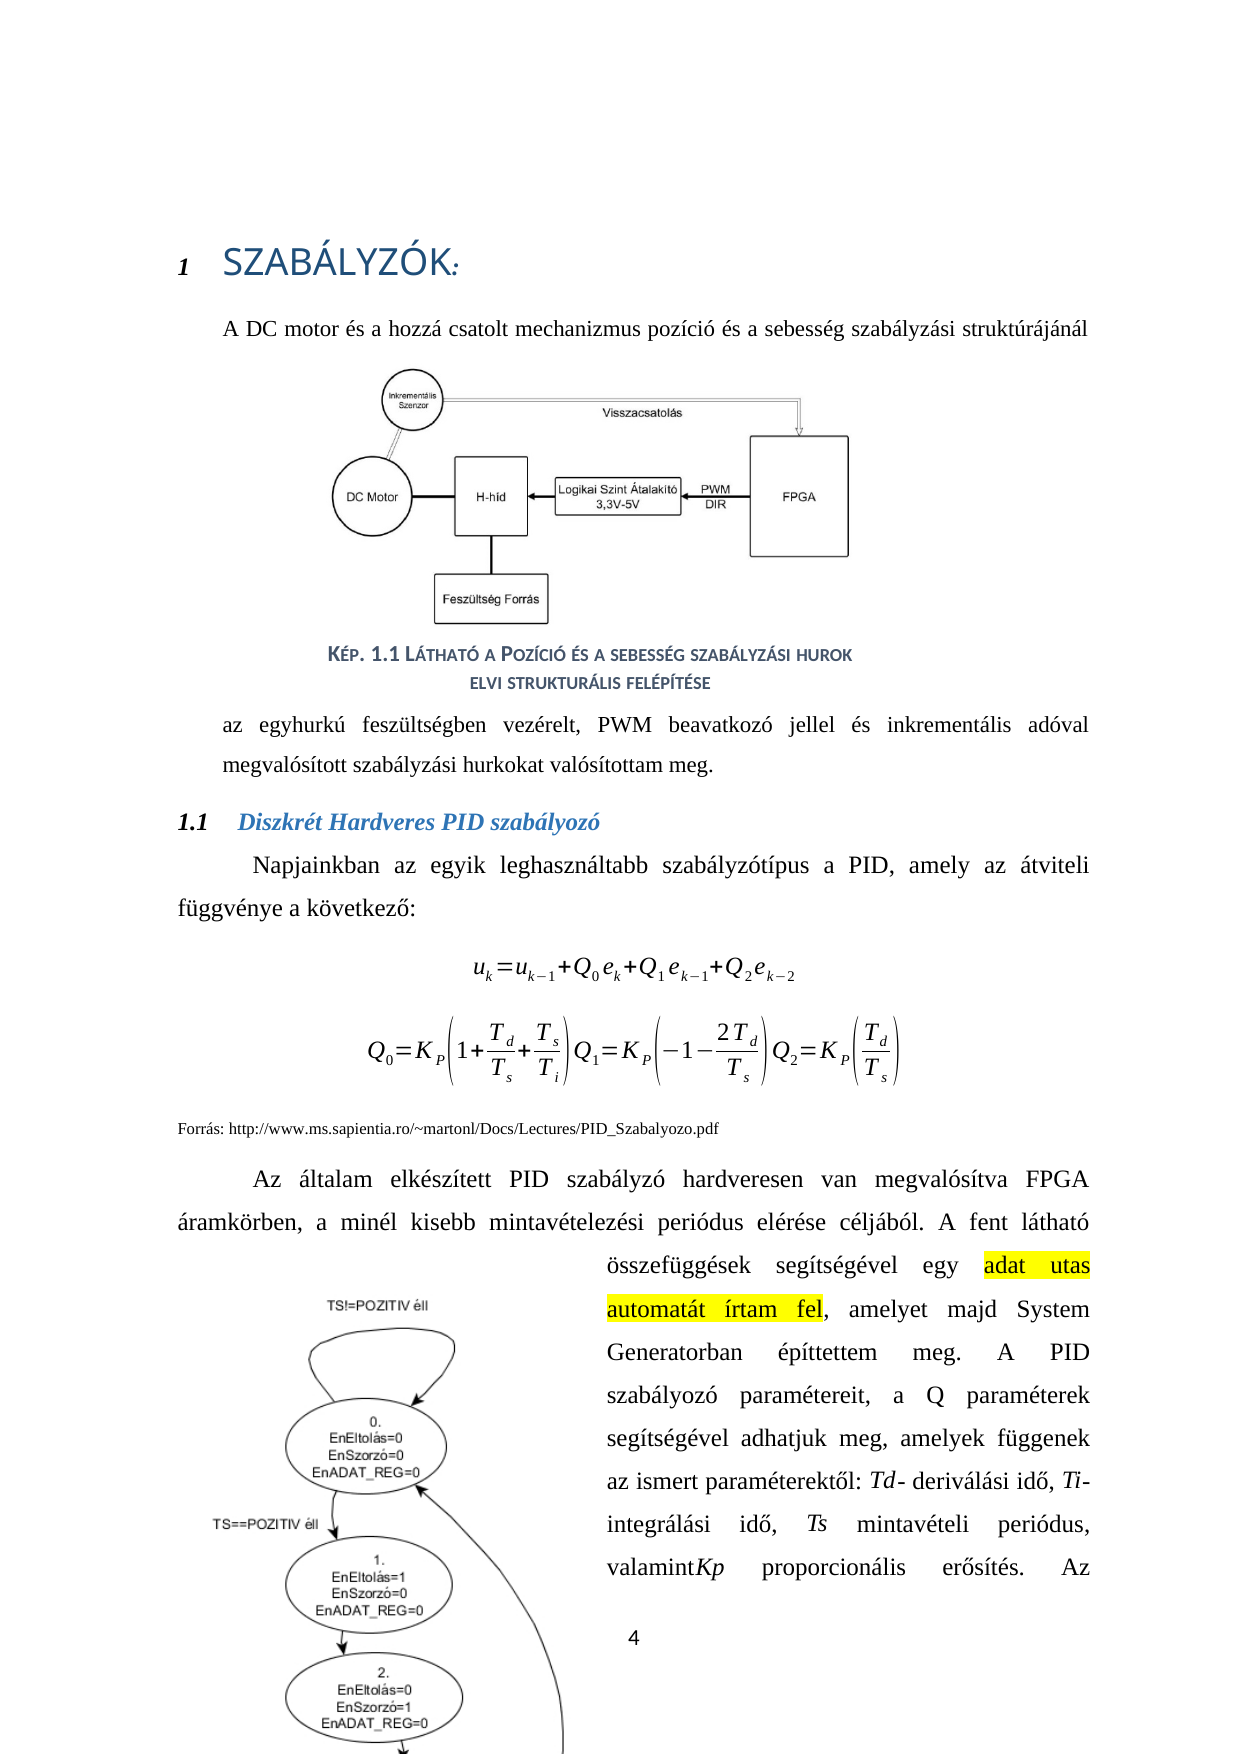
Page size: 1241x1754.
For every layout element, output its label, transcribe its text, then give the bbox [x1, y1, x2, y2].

subtitle Diszkrét Hardveres PID szabályozó [177, 807, 1090, 836]
text Napjainkban az egyik leghasználtabb szabályzótípus a PID, amely az átviteli függvénye a következő: [177, 850, 1090, 922]
picture [326, 363, 854, 629]
picture [193, 1276, 581, 1754]
subtitle SZABÁLYZÓK: [177, 235, 1090, 286]
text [177, 1164, 1090, 1581]
text Forrás: http://www.ms.sapientia.ro/~martonl/Docs/Lectures/PID_Szabalyozo.pdf [177, 1119, 1090, 1138]
